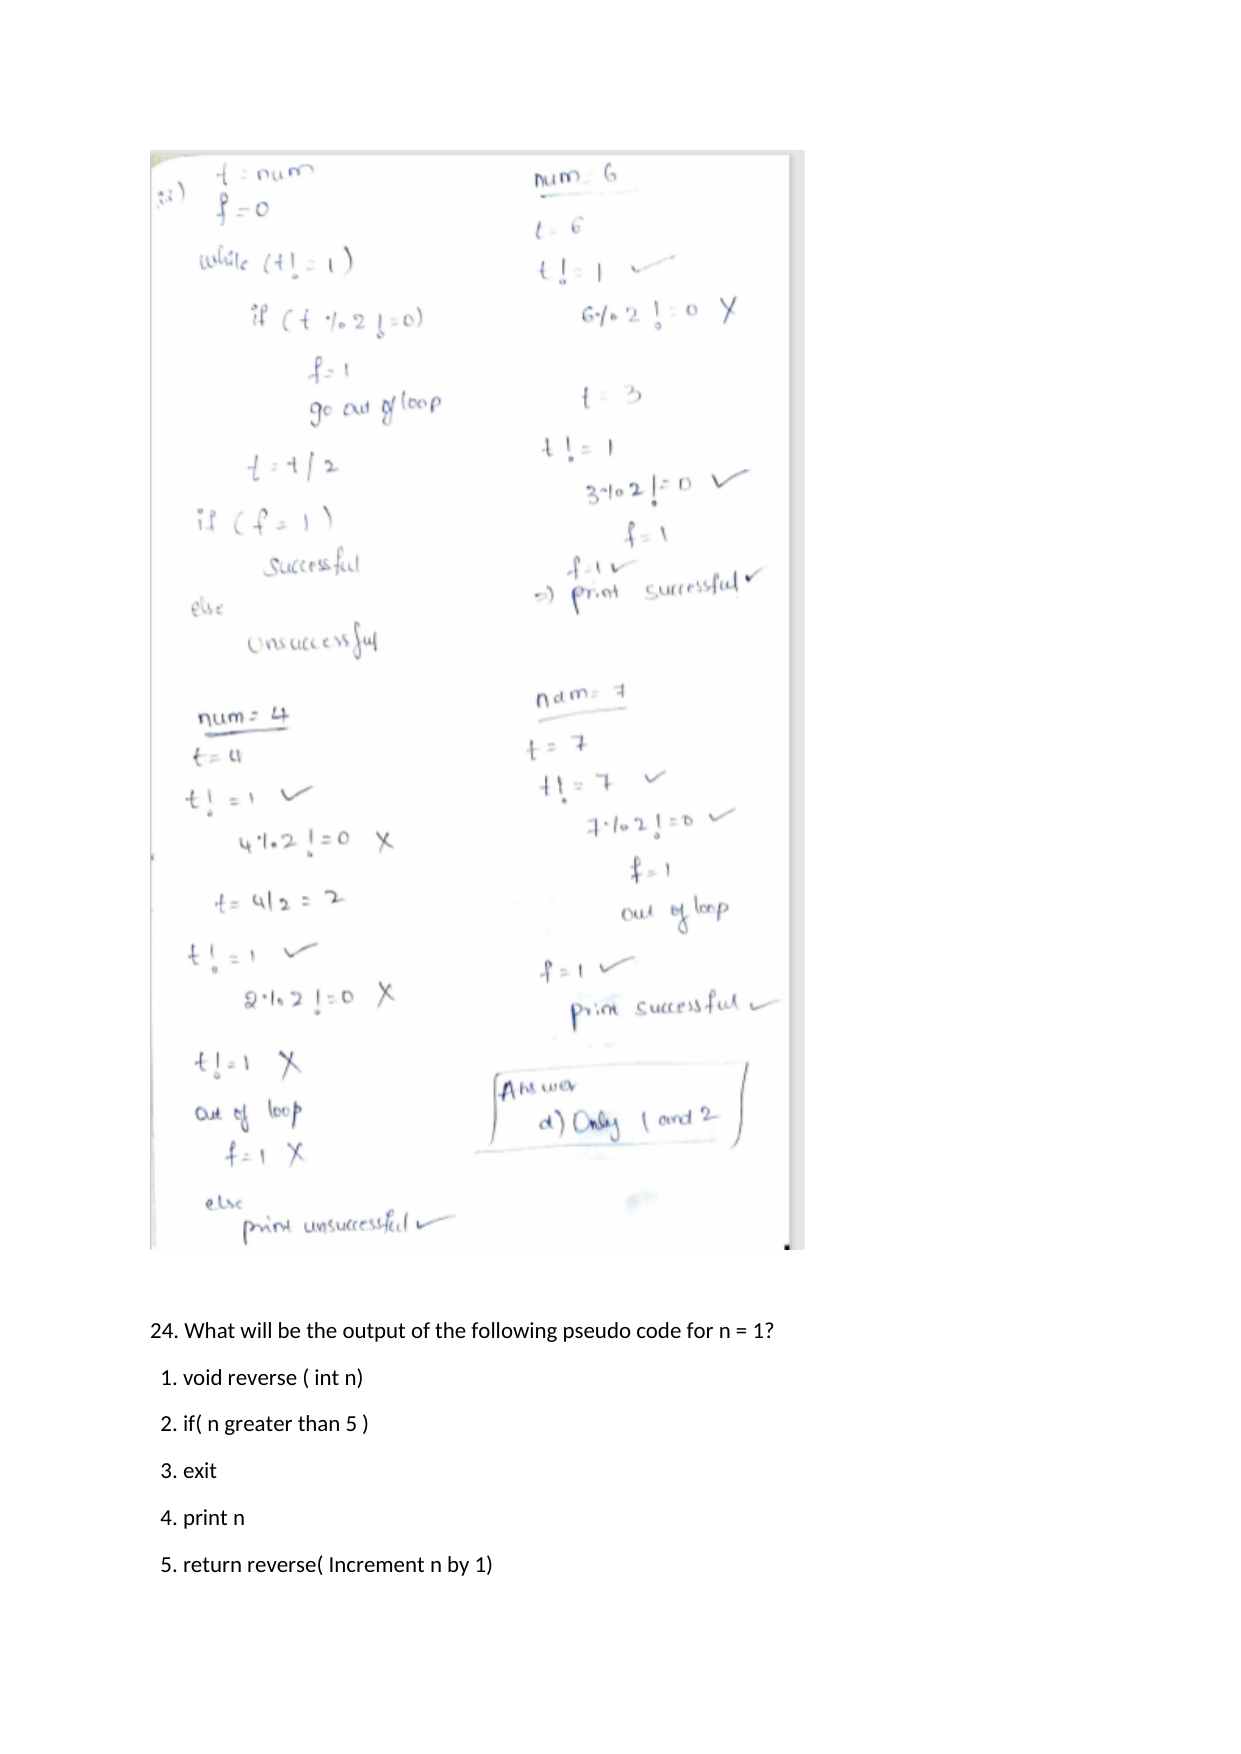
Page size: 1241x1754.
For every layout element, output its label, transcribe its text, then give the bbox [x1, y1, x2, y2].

text 3. exit [150, 1456, 1090, 1484]
picture [150, 150, 805, 1250]
text 2. if( n greater than 5 ) [150, 1409, 1090, 1437]
text 24. What will be the output of the following pseudo code for n = 1? [150, 1316, 1090, 1344]
text 4. print n [150, 1503, 1090, 1531]
text 1. void reverse ( int n) [150, 1363, 1090, 1391]
text 5. return reverse( Increment n by 1) [150, 1550, 1090, 1578]
